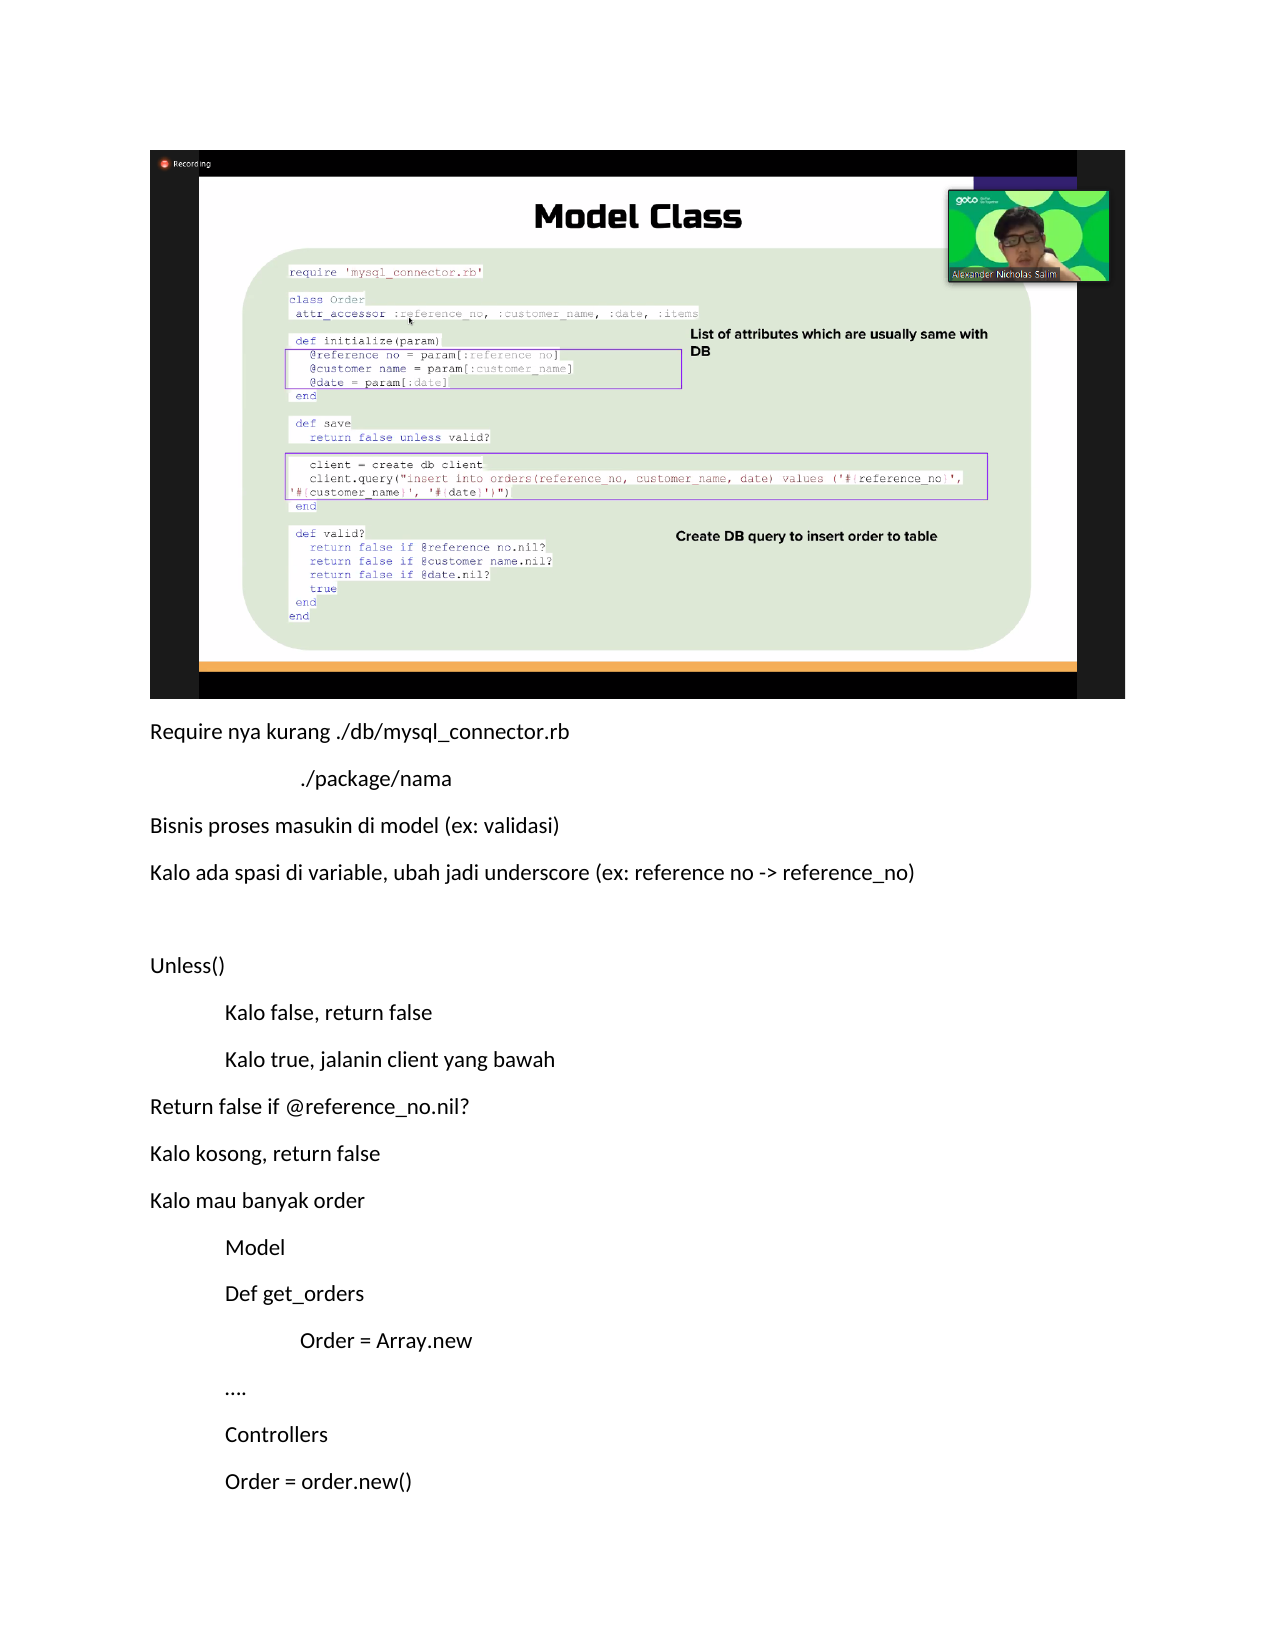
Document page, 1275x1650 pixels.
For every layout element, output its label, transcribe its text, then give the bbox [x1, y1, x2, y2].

text …. [150, 1373, 1125, 1401]
text Order = Array.new [225, 1326, 1125, 1354]
text Def get_orders [150, 1279, 1125, 1307]
text Kalo true, jalanin client yang bawah [225, 1045, 1125, 1073]
text Kalo false, return false [225, 998, 1125, 1026]
text Bisnis proses masukin di model (ex: validasi) [150, 811, 1125, 839]
text Require nya kurang ./db/mysql_connector.rb [150, 717, 1125, 745]
text ./package/nama [150, 764, 1125, 792]
text Kalo ada spasi di variable, ubah jadi underscore (ex: reference no -> reference_no) [150, 858, 1125, 886]
text Kalo kosong, return false [150, 1139, 1125, 1167]
text Order = order.new() [150, 1467, 1125, 1495]
picture [150, 150, 1125, 699]
text Kalo mau banyak order [150, 1186, 1125, 1214]
text Return false if @reference_no.nil? [150, 1092, 1125, 1120]
text Model [150, 1233, 1125, 1261]
text Controllers [150, 1420, 1125, 1448]
text Unless() [150, 951, 1125, 979]
